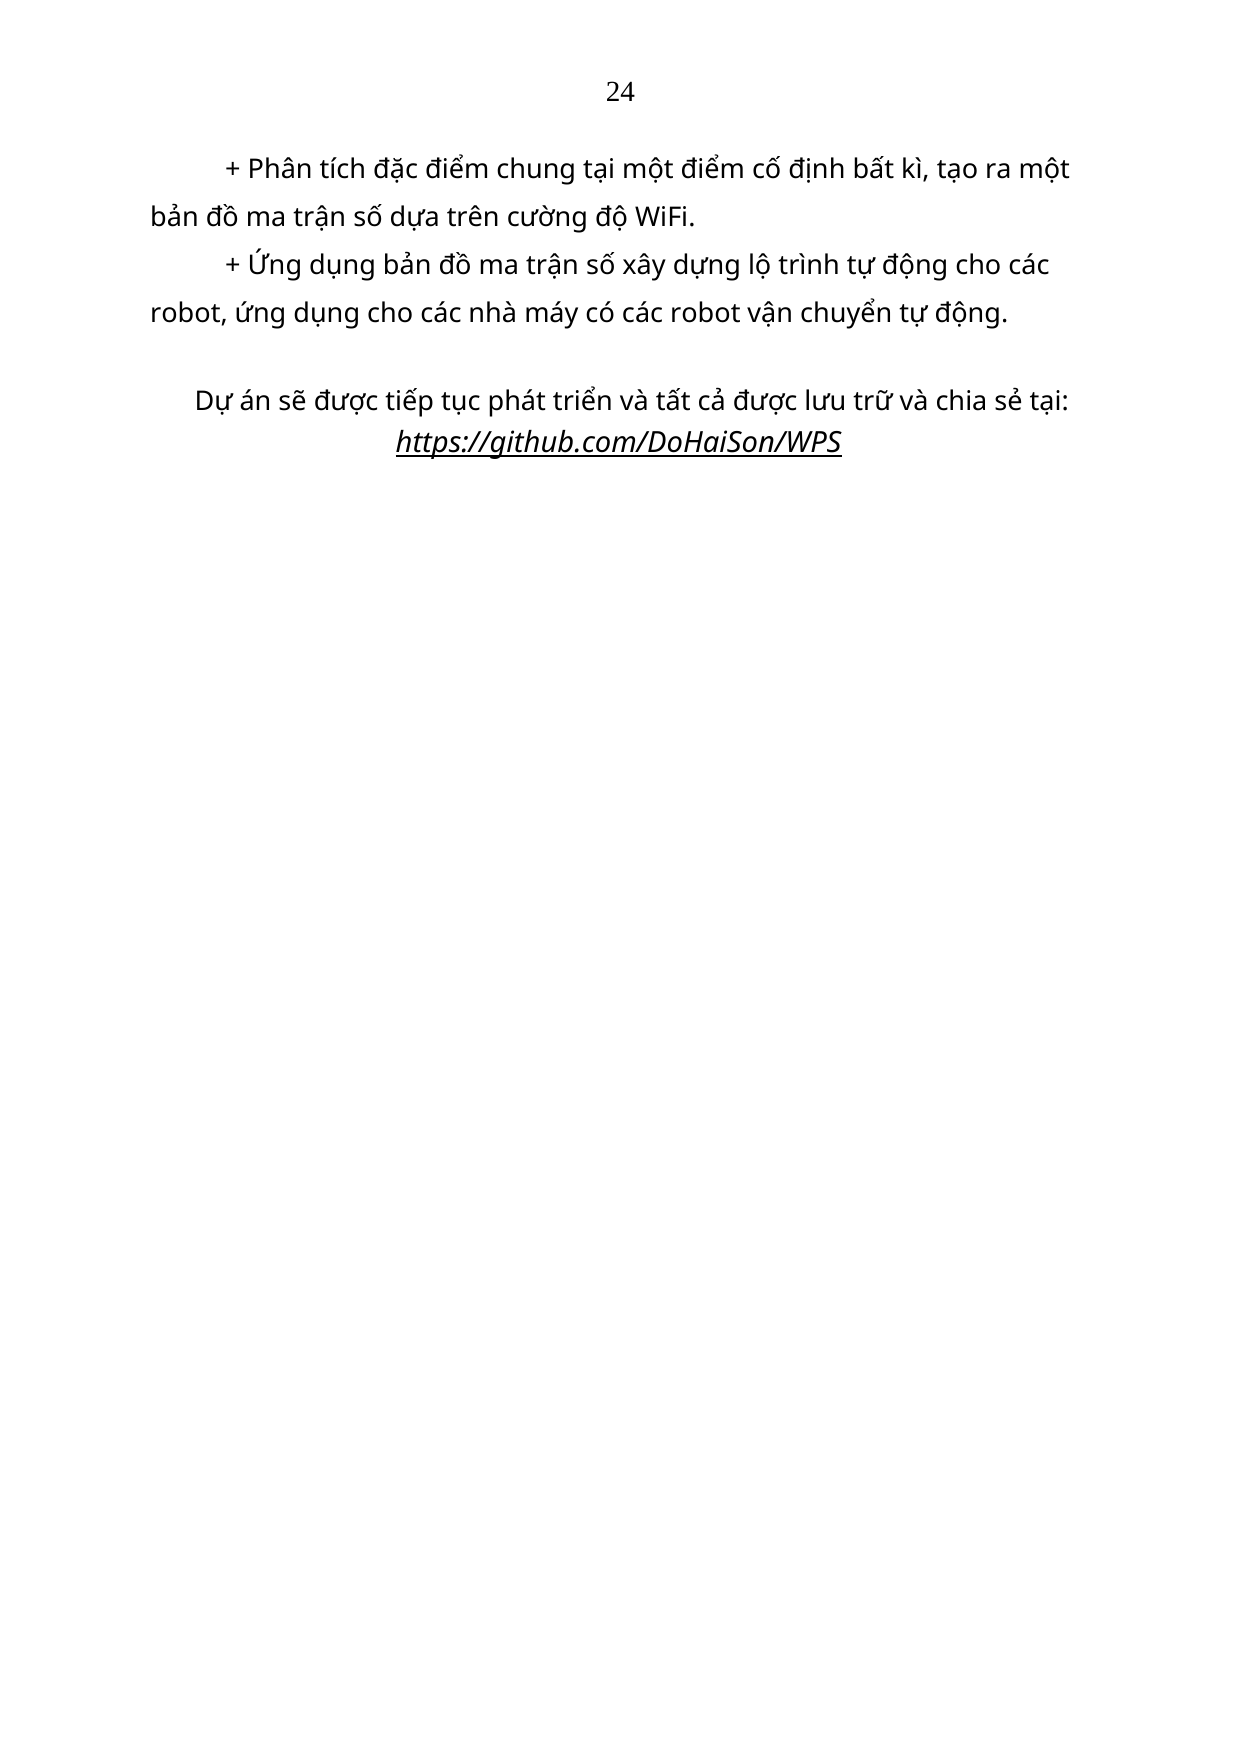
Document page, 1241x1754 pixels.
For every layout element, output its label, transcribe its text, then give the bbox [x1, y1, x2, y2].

text + Ứng dụng bản đồ ma trận số xây dựng lộ trình tự động cho các robot, ứng dụng cho các nhà máy có các robot vận chuyển tự động. [150, 246, 1090, 331]
text + Phân tích đặc điểm chung tại một điểm cố định bất kì, tạo ra một bản đồ ma trận số dựa trên cường độ WiFi. [150, 150, 1090, 235]
text https://github.com/DoHaiSon/WPS [150, 421, 1090, 461]
text Dự án sẽ được tiếp tục phát triển và tất cả được lưu trữ và chia sẻ tại: [150, 381, 1090, 418]
